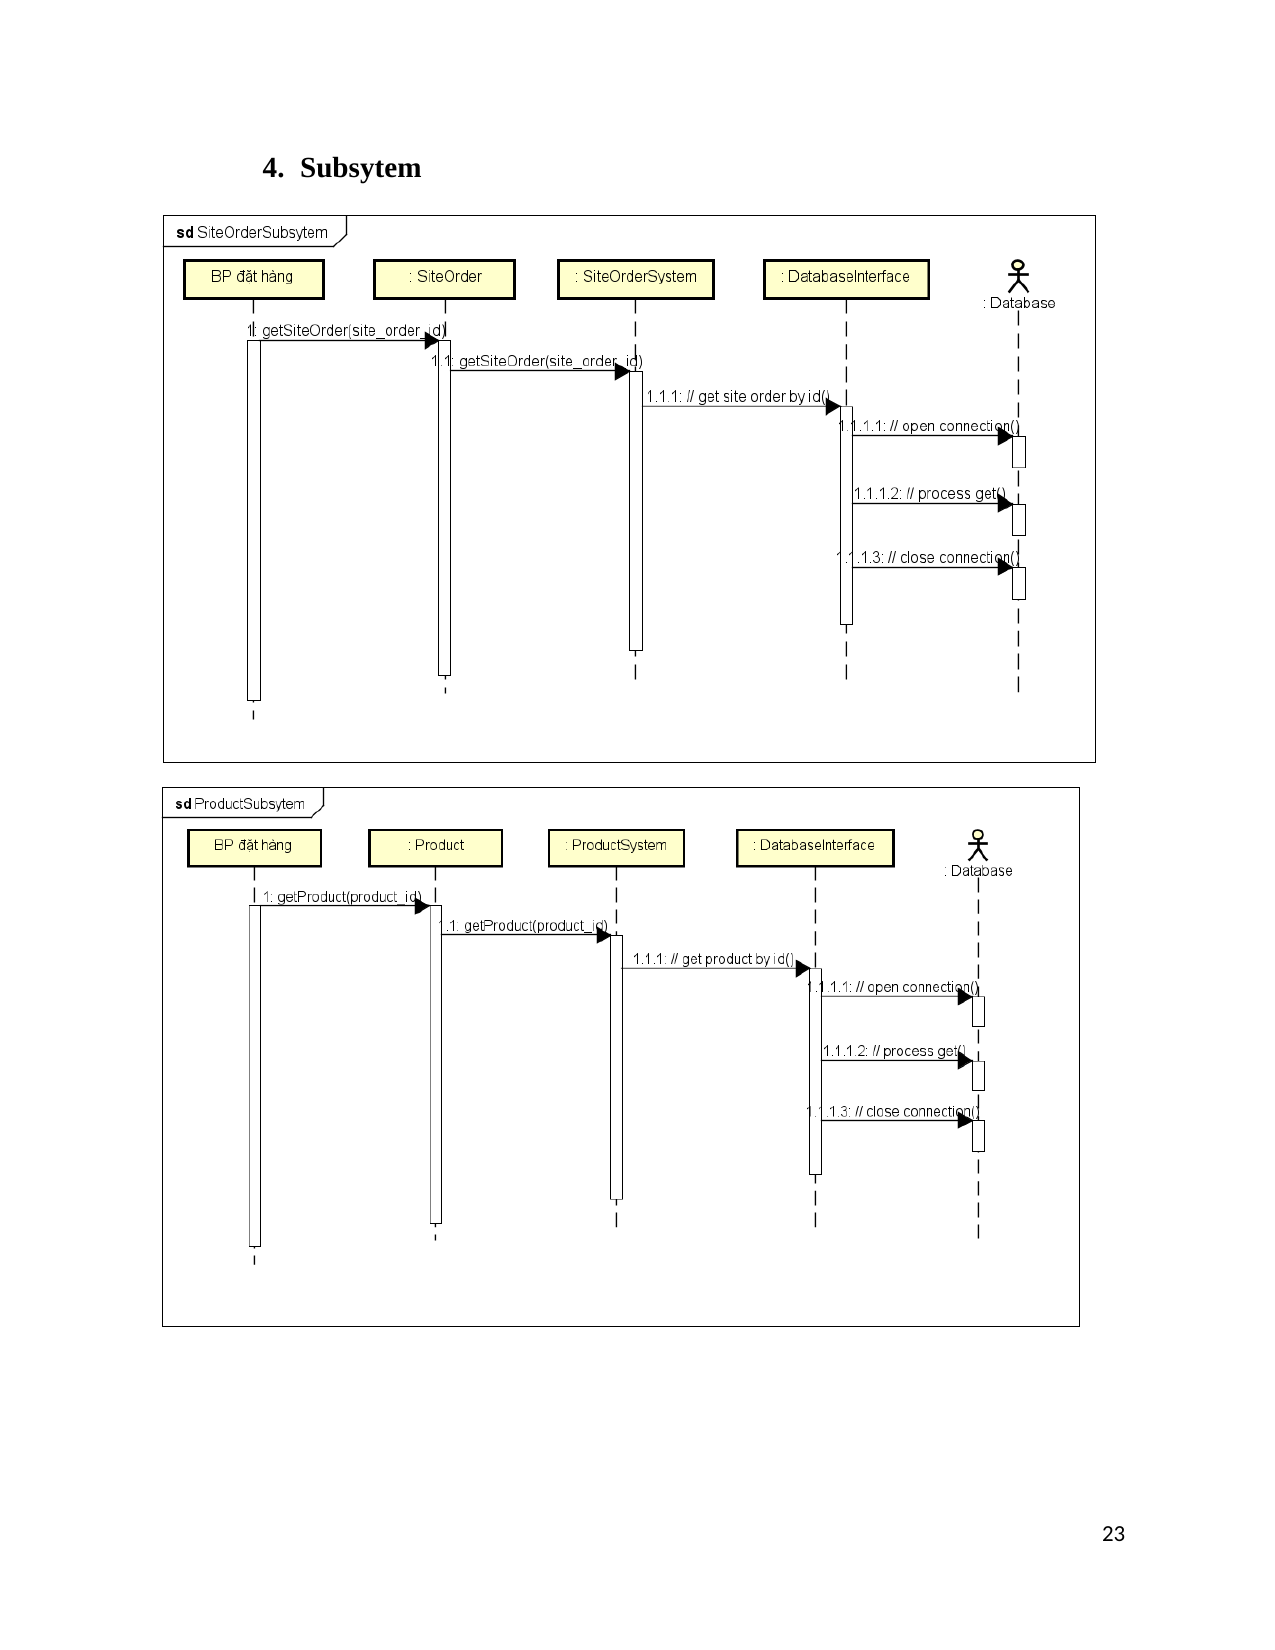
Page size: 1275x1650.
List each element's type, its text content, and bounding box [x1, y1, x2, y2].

picture [150, 776, 1091, 1338]
list Subsytem [262, 150, 1125, 183]
picture [150, 202, 1107, 774]
